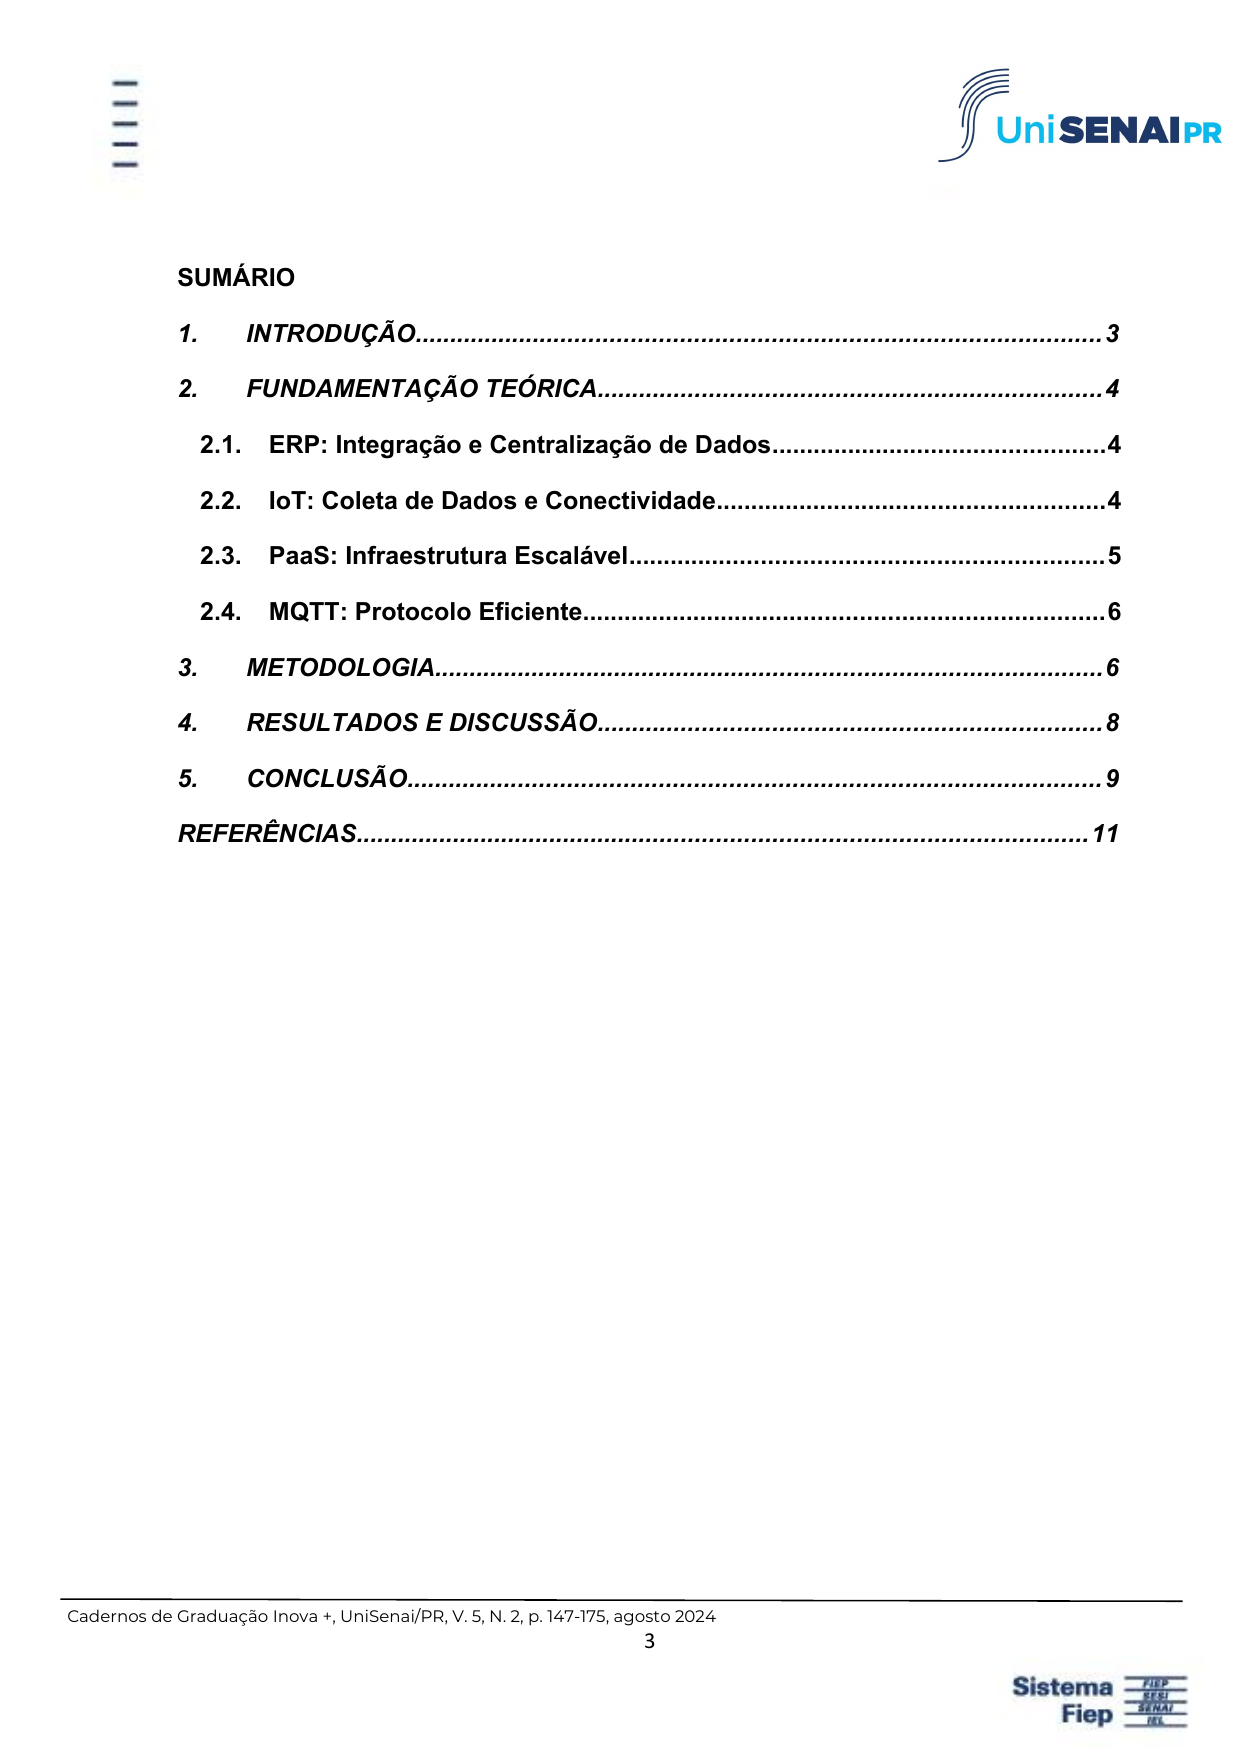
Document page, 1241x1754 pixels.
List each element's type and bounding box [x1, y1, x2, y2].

picture [27, 0, 1241, 247]
picture [177, 1599, 1241, 1754]
